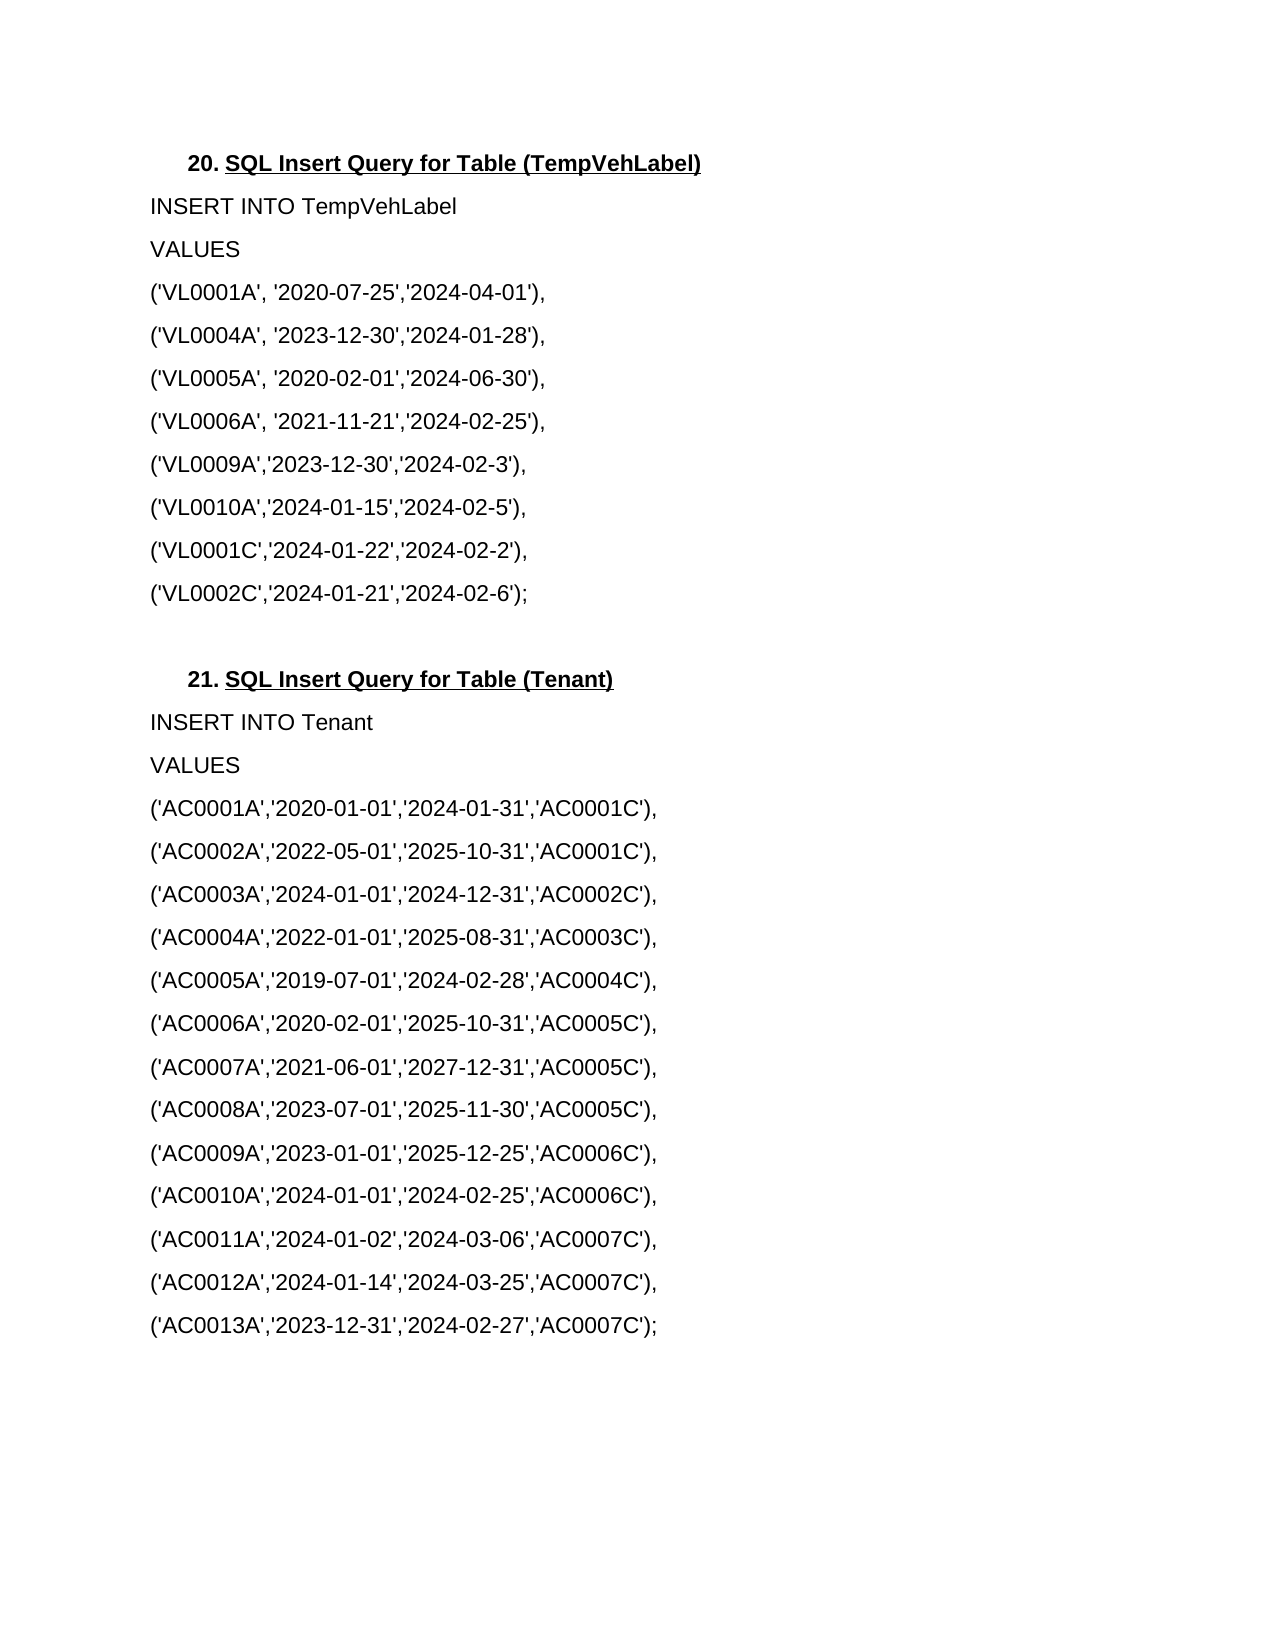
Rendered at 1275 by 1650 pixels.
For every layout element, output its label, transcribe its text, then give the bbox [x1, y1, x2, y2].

text ('AC0008A','2023-07-01','2025-11-30','AC0005C'), [150, 1096, 1125, 1123]
text ('AC0012A','2024-01-14','2024-03-25','AC0007C'), [150, 1268, 1125, 1295]
text ('AC0001A','2020-01-01','2024-01-31','AC0001C'), [150, 795, 1125, 822]
text ('VL0001A', '2020-07-25','2024-04-01'), [150, 279, 1125, 305]
text ('VL0010A','2024-01-15','2024-02-5'), [150, 494, 1125, 521]
text ('AC0003A','2024-01-01','2024-12-31','AC0002C'), [150, 881, 1125, 908]
text VALUES [150, 236, 1125, 262]
text ('VL0004A', '2023-12-30','2024-01-28'), [150, 322, 1125, 348]
list SQL Insert Query for Table (Tenant) [187, 666, 1125, 693]
text ('VL0006A', '2021-11-21','2024-02-25'), [150, 408, 1125, 434]
text VALUES [150, 752, 1125, 779]
text ('AC0010A','2024-01-01','2024-02-25','AC0006C'), [150, 1182, 1125, 1209]
text ('VL0009A','2023-12-30','2024-02-3'), [150, 451, 1125, 477]
text ('AC0007A','2021-06-01','2027-12-31','AC0005C'), [150, 1053, 1125, 1080]
text INSERT INTO TempVehLabel [150, 193, 1125, 219]
text ('AC0009A','2023-01-01','2025-12-25','AC0006C'), [150, 1139, 1125, 1166]
text ('AC0006A','2020-02-01','2025-10-31','AC0005C'), [150, 1010, 1125, 1037]
text ('AC0013A','2023-12-31','2024-02-27','AC0007C'); [150, 1312, 1125, 1338]
text ('AC0011A','2024-01-02','2024-03-06','AC0007C'), [150, 1226, 1125, 1252]
text INSERT INTO Tenant [150, 709, 1125, 736]
text ('AC0004A','2022-01-01','2025-08-31','AC0003C'), [150, 924, 1125, 951]
text ('AC0005A','2019-07-01','2024-02-28','AC0004C'), [150, 967, 1125, 994]
text ('VL0002C','2024-01-21','2024-02-6'); [150, 580, 1125, 607]
text ('VL0001C','2024-01-22','2024-02-2'), [150, 537, 1125, 563]
text ('VL0005A', '2020-02-01','2024-06-30'), [150, 365, 1125, 391]
text ('AC0002A','2022-05-01','2025-10-31','AC0001C'), [150, 838, 1125, 865]
list SQL Insert Query for Table (TempVehLabel) [187, 150, 1125, 176]
